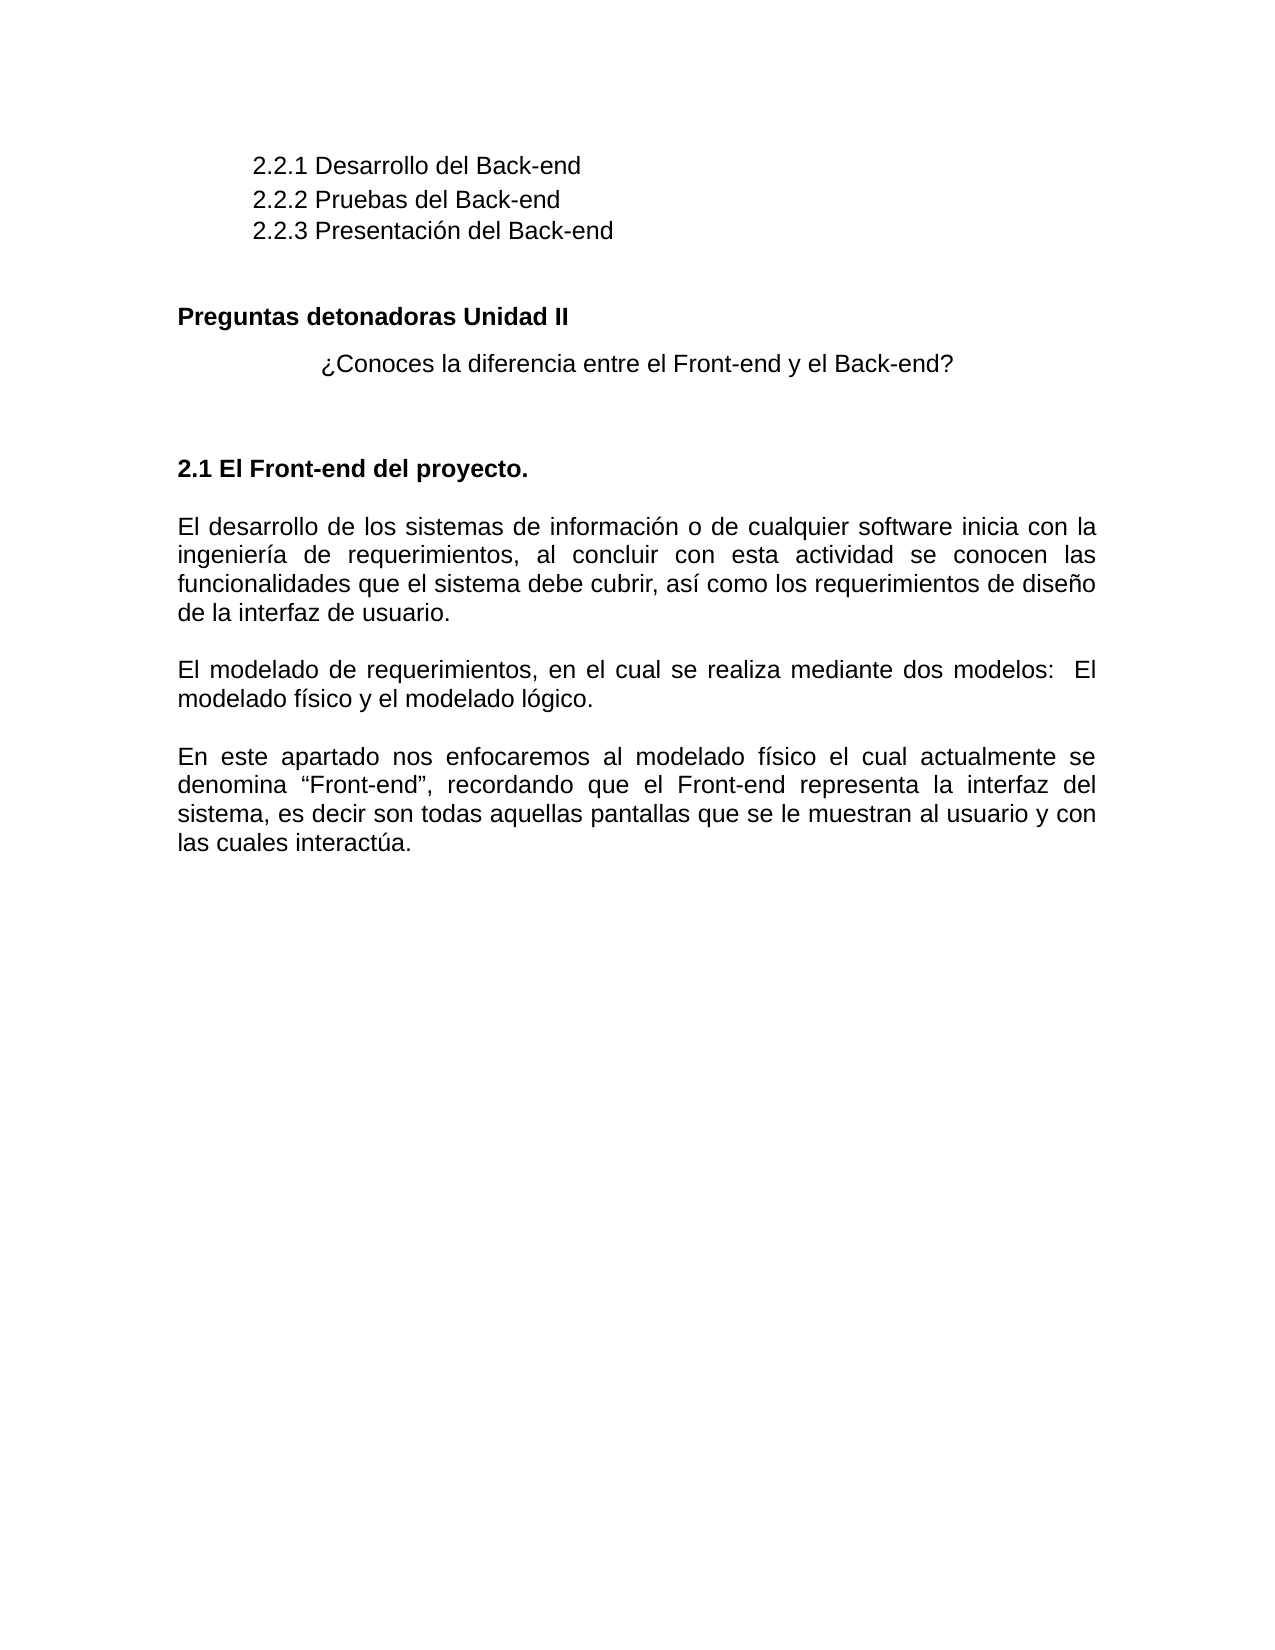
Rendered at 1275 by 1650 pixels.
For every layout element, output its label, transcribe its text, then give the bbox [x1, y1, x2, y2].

list 2.2.3 Presentación del Back-end [252, 216, 1098, 244]
list 2.2.2 Pruebas del Back-end [215, 182, 1098, 216]
text Preguntas detonadoras Unidad II [177, 302, 1098, 331]
text 2.1 El Front-end del proyecto. [177, 454, 1098, 483]
list 2.2.1 Desarrollo del Back-end [215, 148, 1098, 182]
text En este apartado nos enfocaremos al modelado físico el cual actualmente se denomina “Front-end”, recordando que el Front-end representa la interfaz del sistema, es decir son todas aquellas pantallas que se le muestran al usuario y con las cuales interactúa. [177, 742, 1098, 857]
text El modelado de requerimientos, en el cual se realiza mediante dos modelos: El modelado físico y el modelado lógico. [177, 656, 1098, 713]
text ¿Conoces la diferencia entre el Front-end y el Back-end? [177, 349, 1098, 378]
text El desarrollo de los sistemas de información o de cualquier software inicia con la ingeniería de requerimientos, al concluir con esta actividad se conocen las funcionalidades que el sistema debe cubrir, así como los requerimientos de diseño de la interfaz de usuario. [177, 512, 1098, 627]
